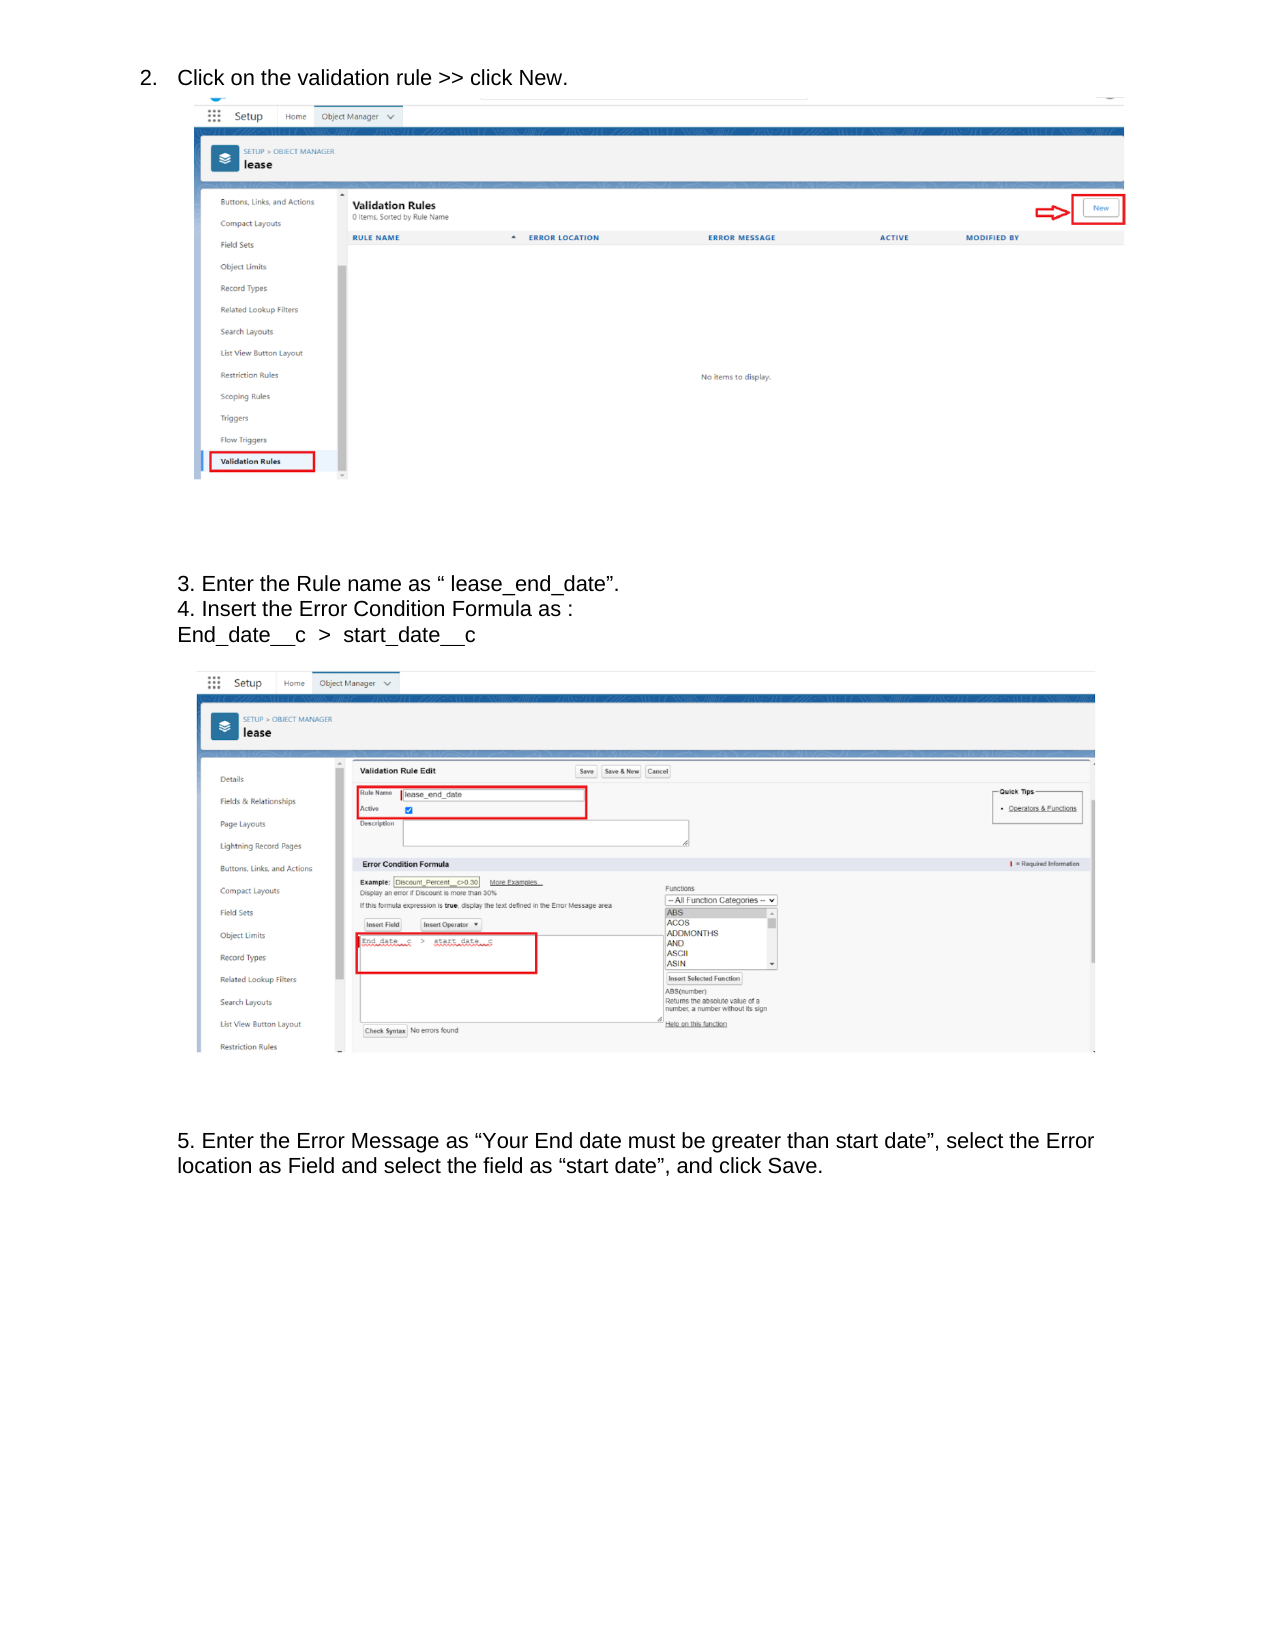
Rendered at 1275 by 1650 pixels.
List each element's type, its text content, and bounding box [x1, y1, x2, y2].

text 4. Insert the Error Condition Formula as : End_date__c > start_date__c [177, 596, 1137, 646]
text 5. Enter the Error Message as “Your End date must be greater than start date”, select the Error location as Field and select the field as “start date”, and click Save. [177, 1128, 1137, 1178]
list Click on the validation rule >> click New. [139, 64, 1137, 90]
picture [177, 89, 1153, 571]
text 3. Enter the Rule name as “ lease_end_date”. [177, 571, 1137, 596]
picture [177, 646, 1153, 1128]
